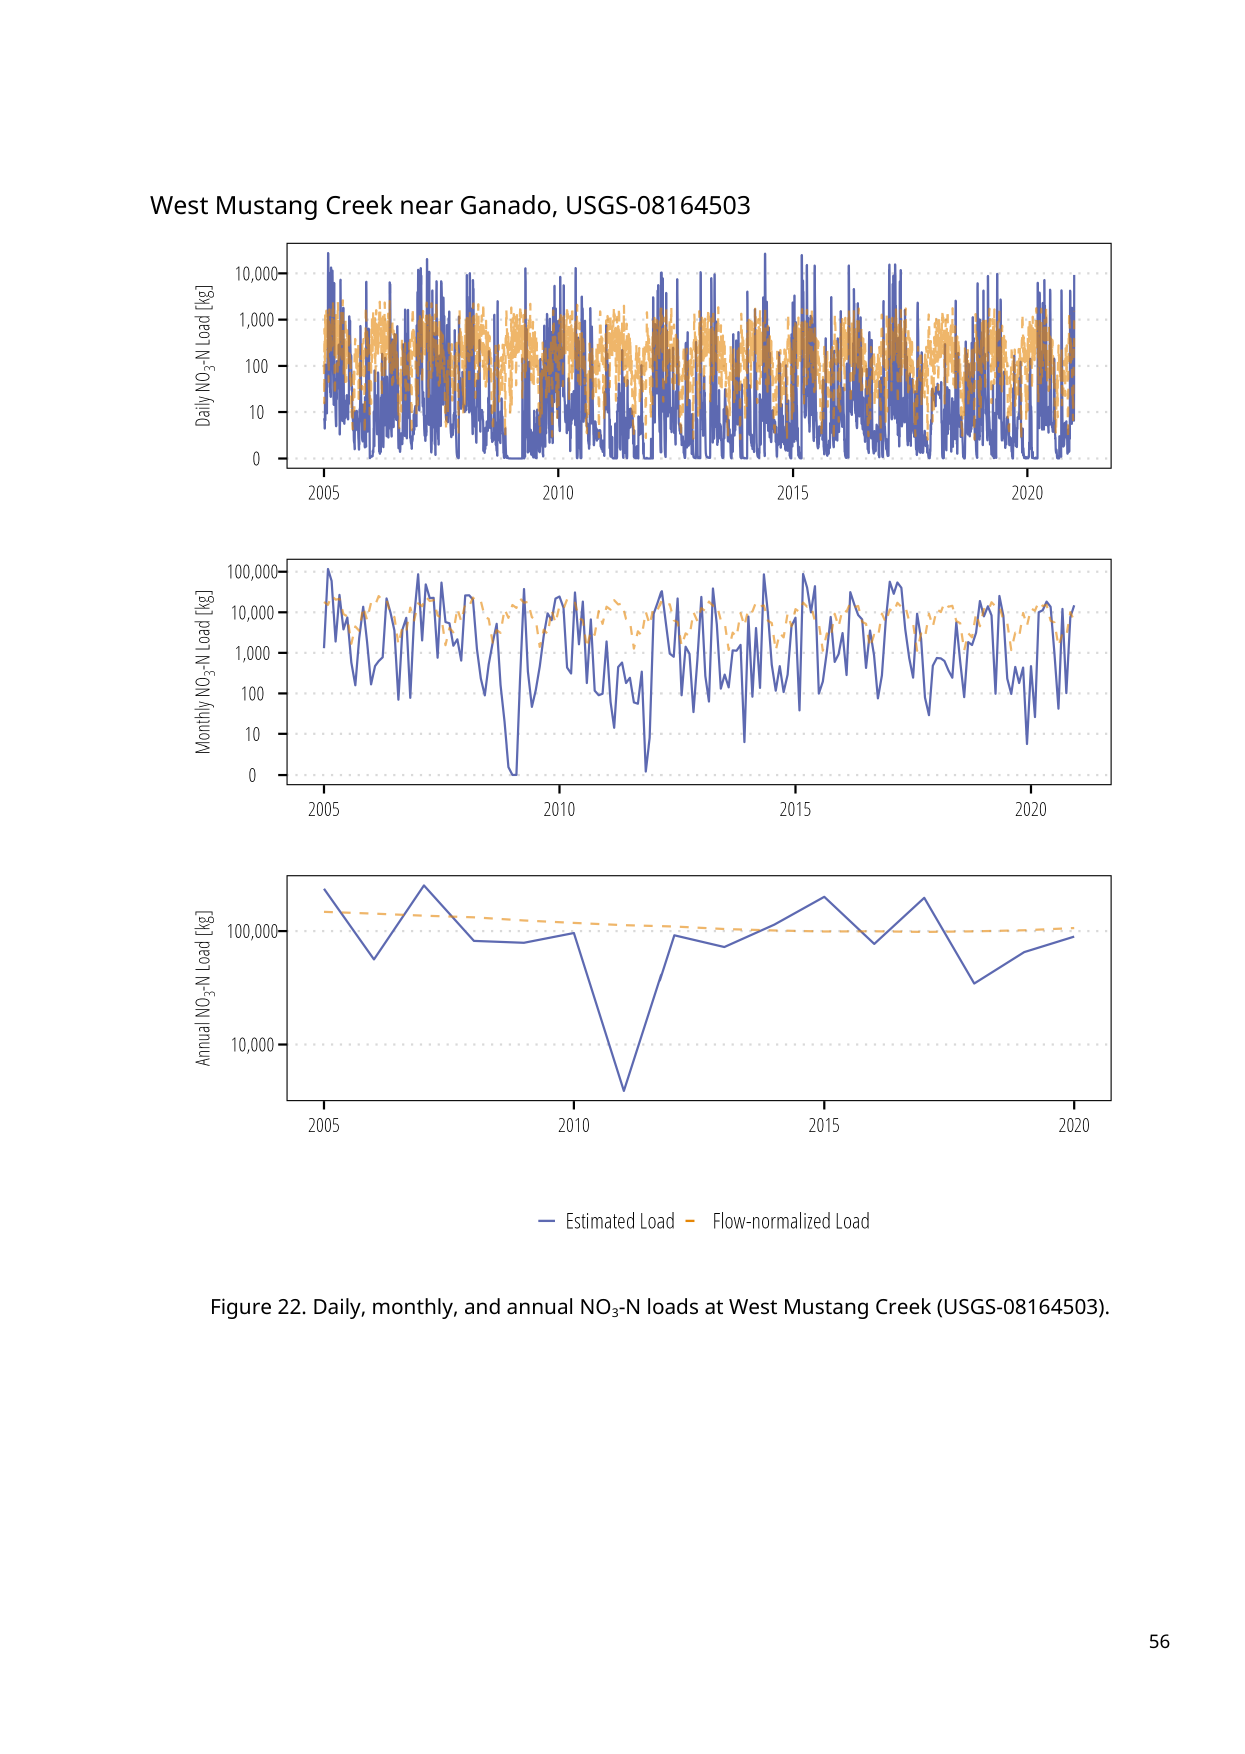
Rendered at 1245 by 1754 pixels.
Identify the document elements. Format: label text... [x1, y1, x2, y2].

picture [172, 221, 1148, 1272]
text Figure . Daily, monthly, and annual NO3-N loads at West Mustang Creek (USGS-08164503). [150, 1292, 1170, 1321]
subtitle West Mustang Creek near Ganado, USGS-08164503 [150, 187, 1170, 222]
